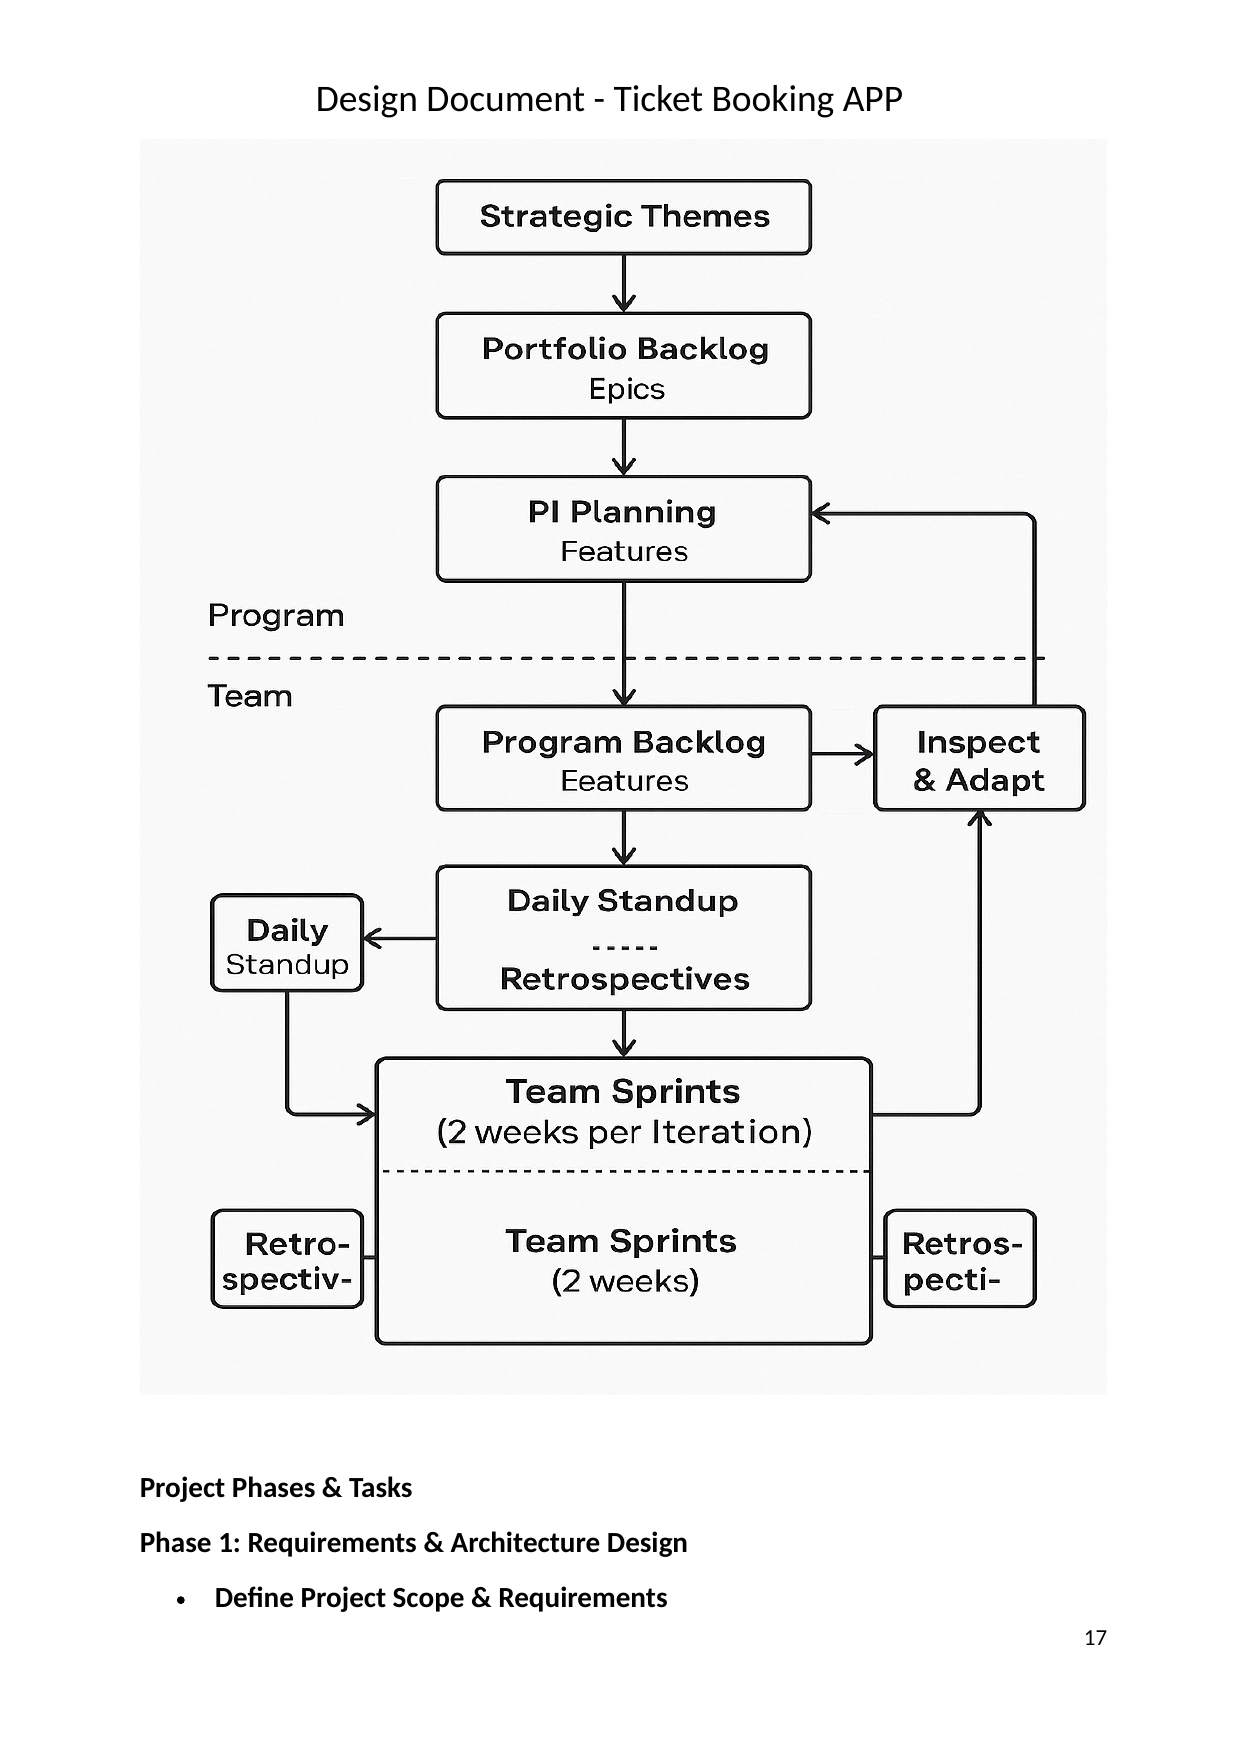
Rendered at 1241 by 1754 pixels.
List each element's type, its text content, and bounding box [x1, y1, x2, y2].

list Define Project Scope & Requirements [177, 1579, 1107, 1615]
picture [139, 139, 1108, 1395]
text Phase 1: Requirements & Architecture Design [139, 1524, 1107, 1559]
text Project Phases & Tasks [139, 1469, 1107, 1504]
